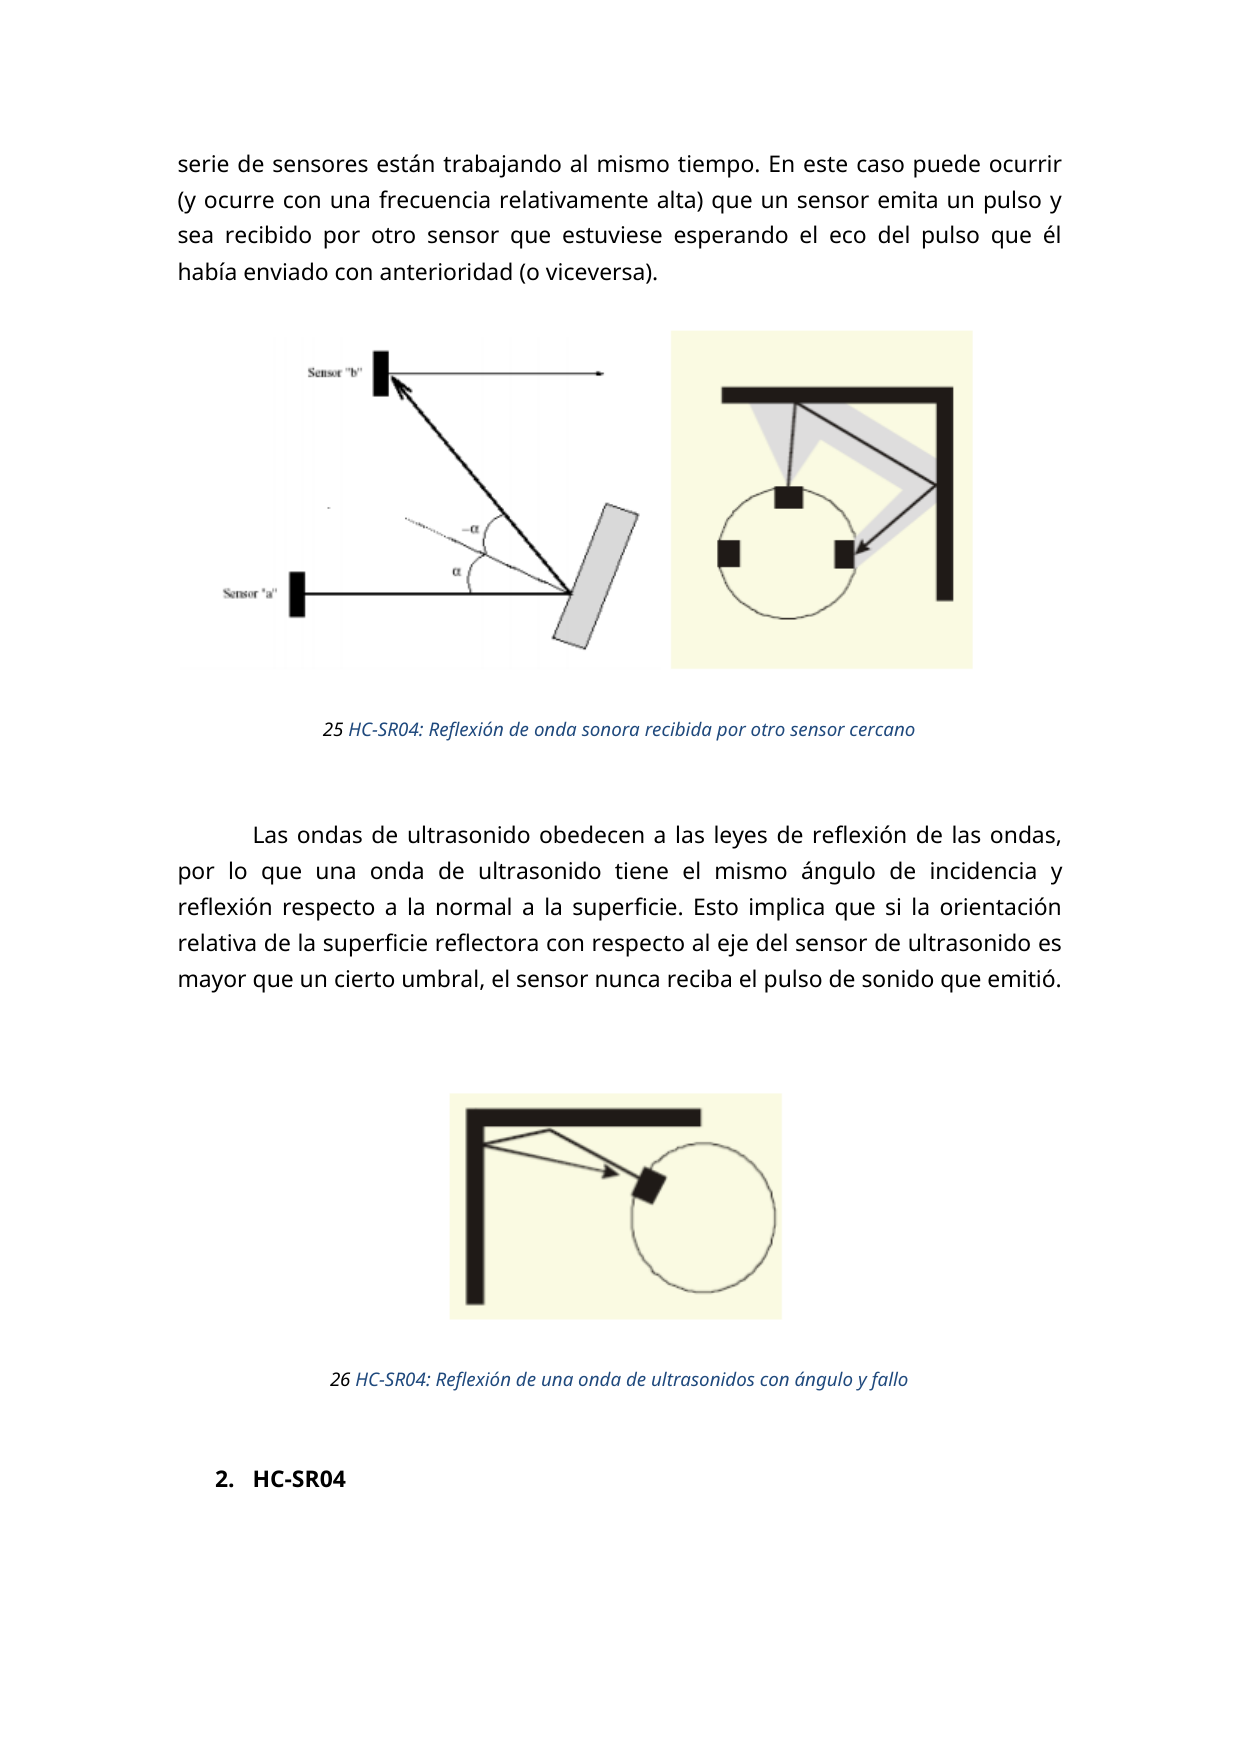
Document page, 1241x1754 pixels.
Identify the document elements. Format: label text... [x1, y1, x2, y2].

list HC-SR04 [215, 1463, 1063, 1494]
text Las ondas de ultrasonido obedecen a las leyes de reflexión de las ondas, por lo que una onda de ultrasonido tiene el mismo ángulo de incidencia y reflexión respecto a la normal a la superficie. Esto implica que si la orientación relativa de la superficie reflectora con respecto al eje del sensor de ultrasonido es mayor que un cierto umbral, el sensor nunca reciba el pulso de sonido que emitió. [177, 819, 1063, 994]
picture [331, 1068, 909, 1348]
picture [177, 308, 1064, 696]
text 26 HC-SR04: Reflexión de una onda de ultrasonidos con ángulo y fallo [177, 1367, 1063, 1392]
text 25 HC-SR04: Reflexión de onda sonora recibida por otro sensor cercano [177, 716, 1063, 742]
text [177, 148, 1063, 287]
